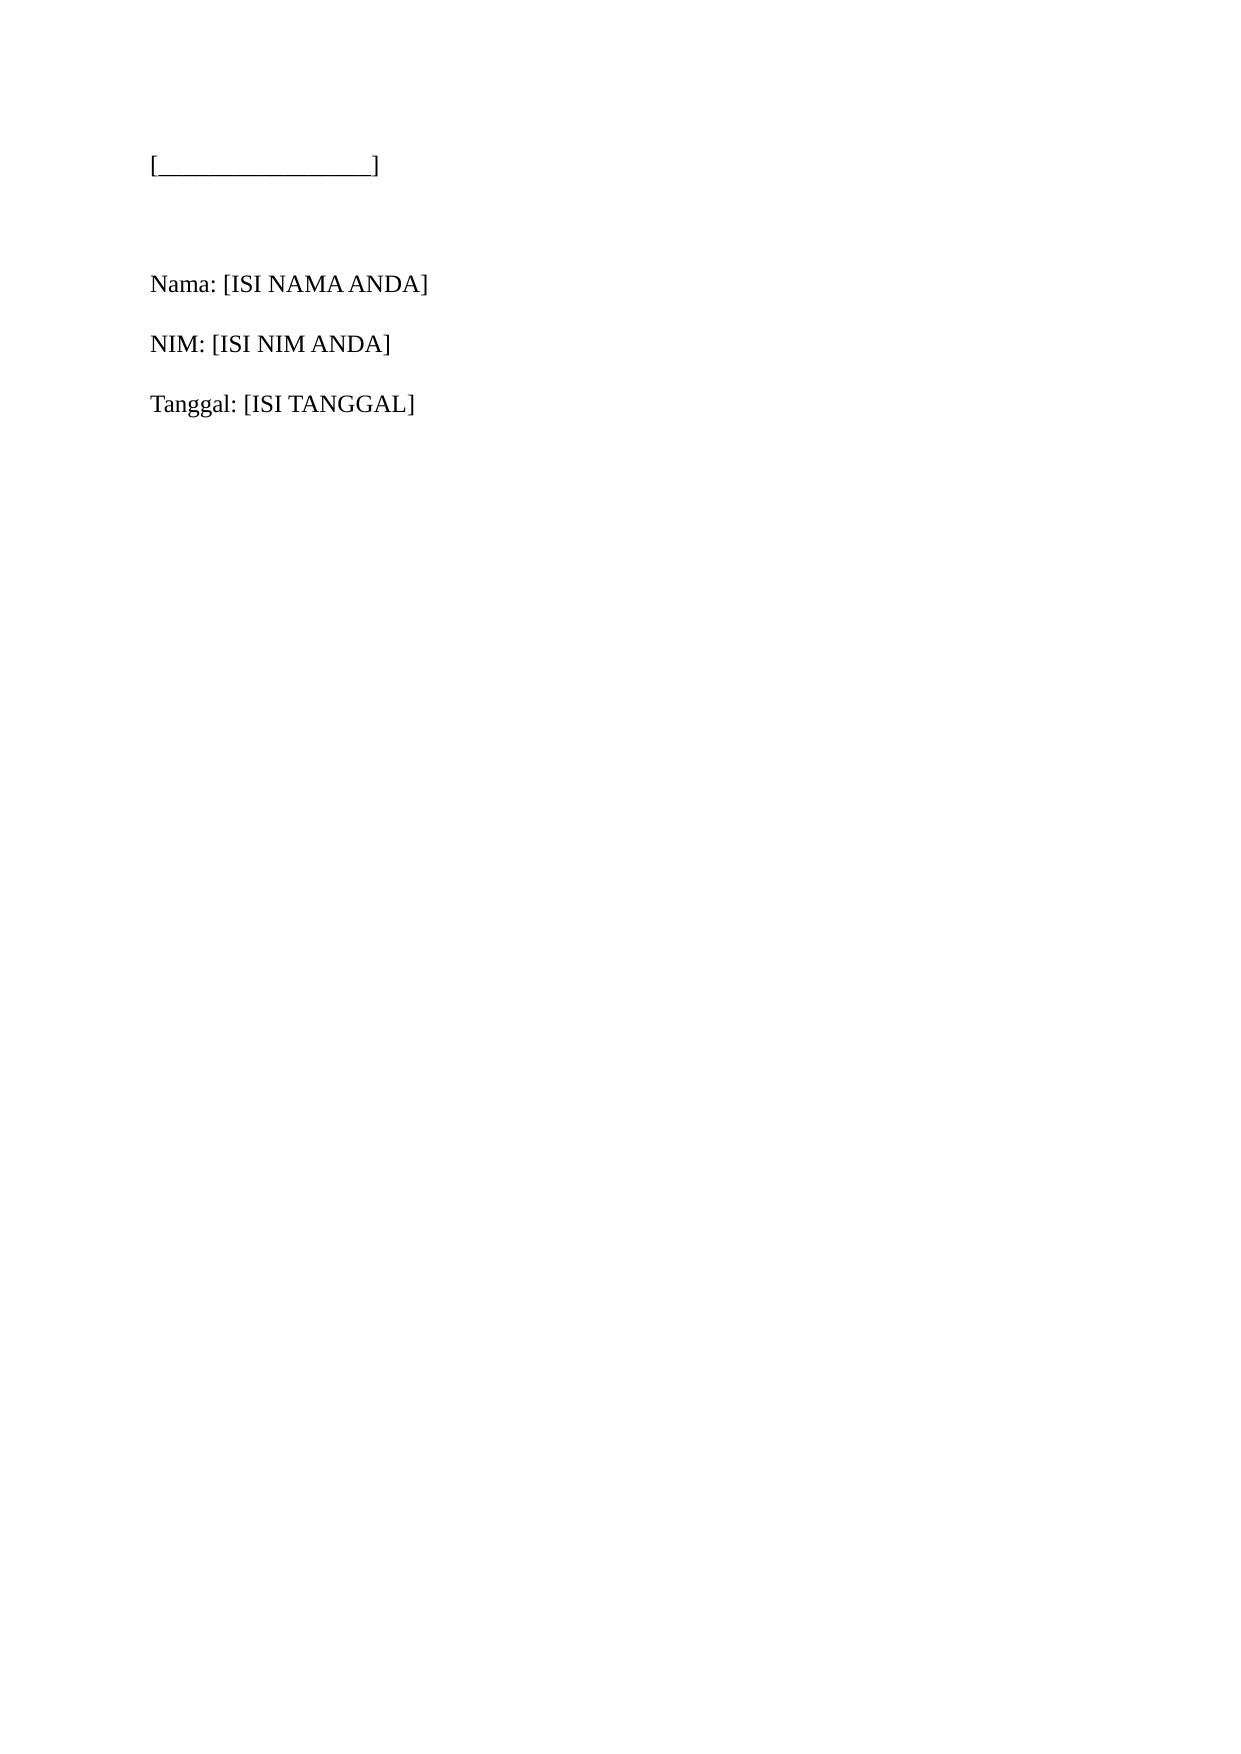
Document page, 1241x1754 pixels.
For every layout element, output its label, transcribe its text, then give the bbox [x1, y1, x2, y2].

text Tanggal: [ISI TANGGAL] [150, 389, 1090, 418]
text Nama: [ISI NAMA ANDA] [150, 269, 1090, 298]
text NIM: [ISI NIM ANDA] [150, 329, 1090, 358]
text [_________________] [150, 150, 1090, 179]
